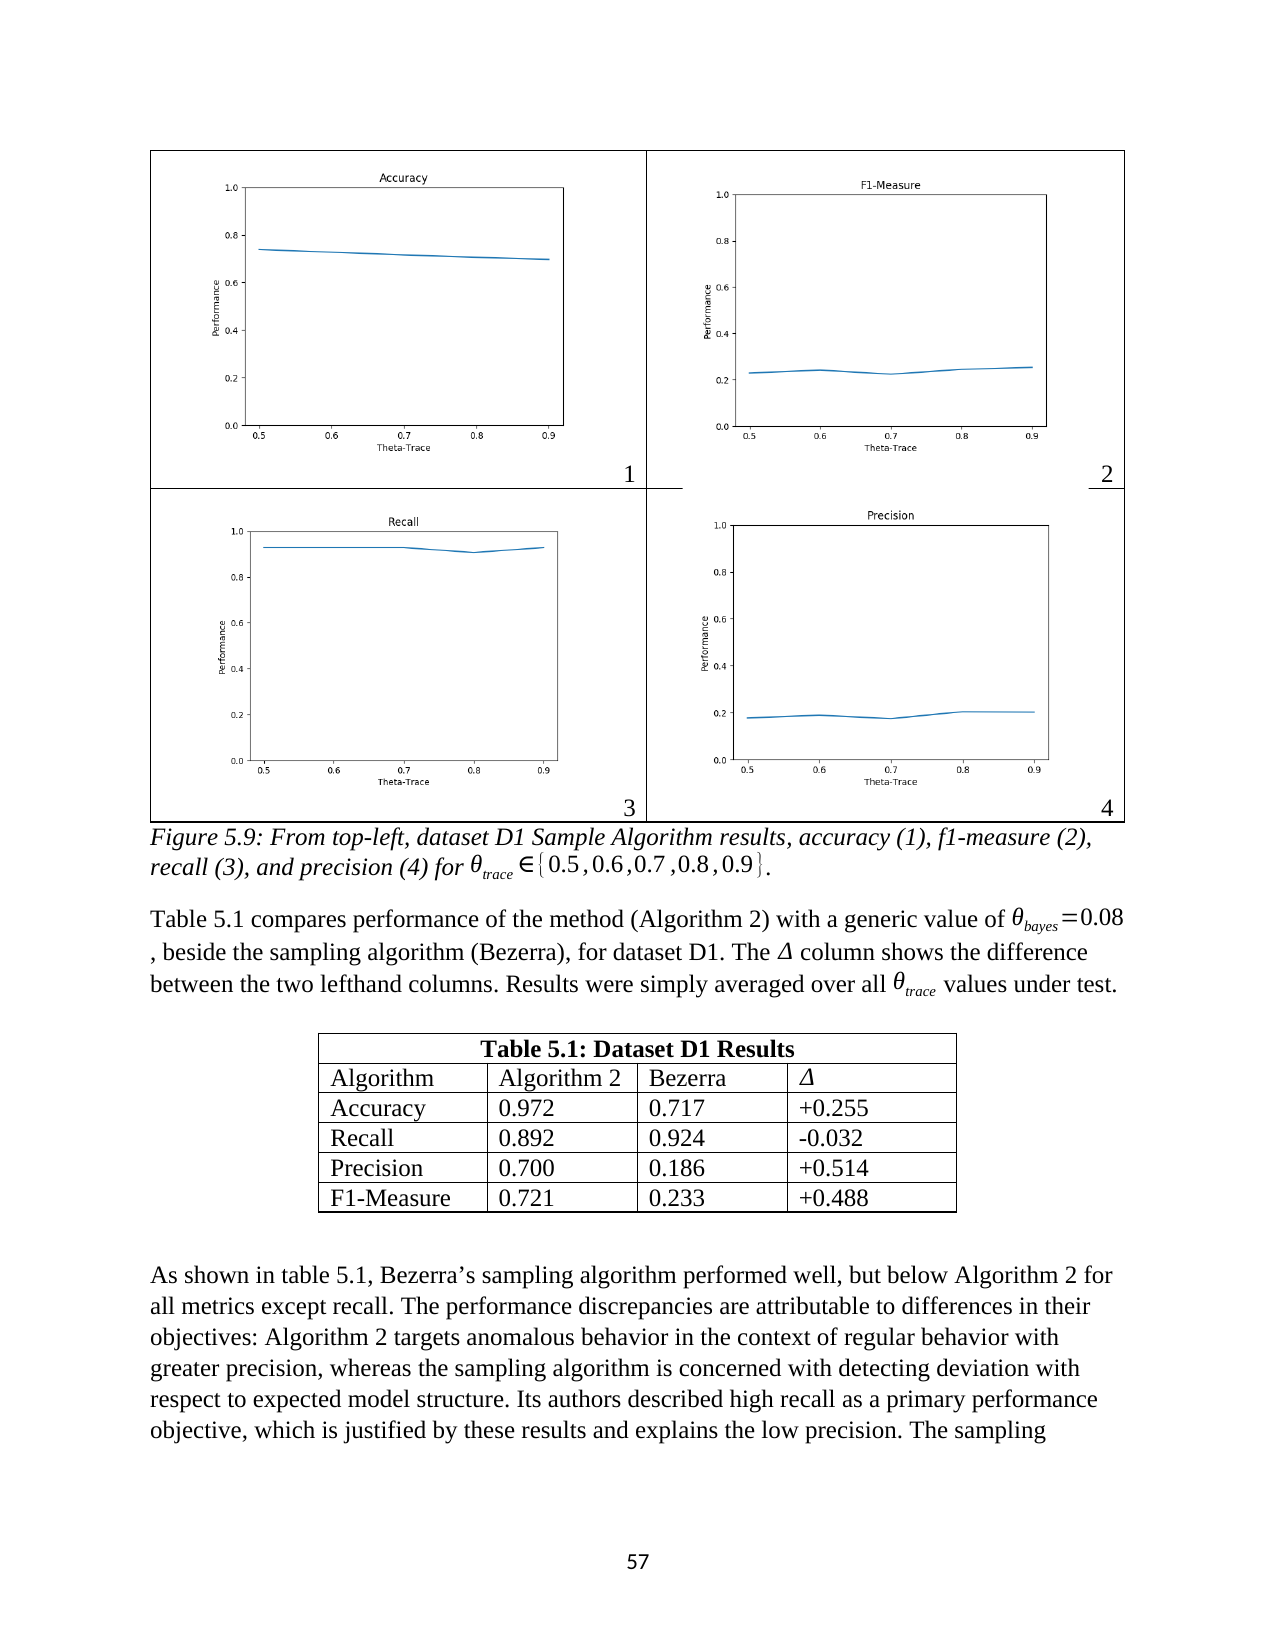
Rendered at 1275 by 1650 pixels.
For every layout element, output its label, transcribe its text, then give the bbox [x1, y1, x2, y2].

table_cell 0.233 [638, 1183, 787, 1211]
table_cell 0.924 [638, 1123, 787, 1152]
picture [685, 158, 1086, 459]
table_header Table 5.1: Dataset D1 Results [319, 1034, 956, 1062]
text Figure 5.9: From top-left, dataset D1 Sample Algorithm results, accuracy (1), f1-measure (2), recall (3), and precision (4) for . [150, 823, 1125, 882]
table_cell [788, 1064, 956, 1092]
picture [682, 488, 1089, 793]
table_cell 3 [151, 489, 646, 821]
table_cell 4 [647, 489, 1124, 821]
picture [193, 151, 604, 459]
table_cell F1-Measure [319, 1183, 487, 1211]
table_cell 0.717 [638, 1093, 787, 1122]
table_cell 0.721 [488, 1183, 637, 1211]
table_cell Bezerra [638, 1064, 787, 1092]
table_cell Algorithm [319, 1064, 487, 1092]
table_cell Algorithm 2 [488, 1064, 637, 1092]
picture [200, 496, 597, 793]
table_cell 0.700 [488, 1153, 637, 1182]
table_cell 0.972 [488, 1093, 637, 1122]
table_cell Recall [319, 1123, 487, 1152]
table_header 2 [647, 151, 1124, 487]
table_cell 0.892 [488, 1123, 637, 1152]
table_cell +0.488 [788, 1183, 956, 1211]
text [150, 1260, 1125, 1444]
table_cell -0.032 [788, 1123, 956, 1152]
table_cell Precision [319, 1153, 487, 1182]
table_cell 0.186 [638, 1153, 787, 1182]
table_cell +0.514 [788, 1153, 956, 1182]
table_cell +0.255 [788, 1093, 956, 1122]
table_header 1 [151, 151, 646, 487]
table_cell Accuracy [319, 1093, 487, 1122]
text Table 5.1 compares performance of the method (Algorithm 2) with a generic value of , beside the sampling algorithm (Bezerra), for dataset D1. The column shows the difference between the two lefthand columns. Results were simply averaged over all values under test. [150, 903, 1125, 999]
